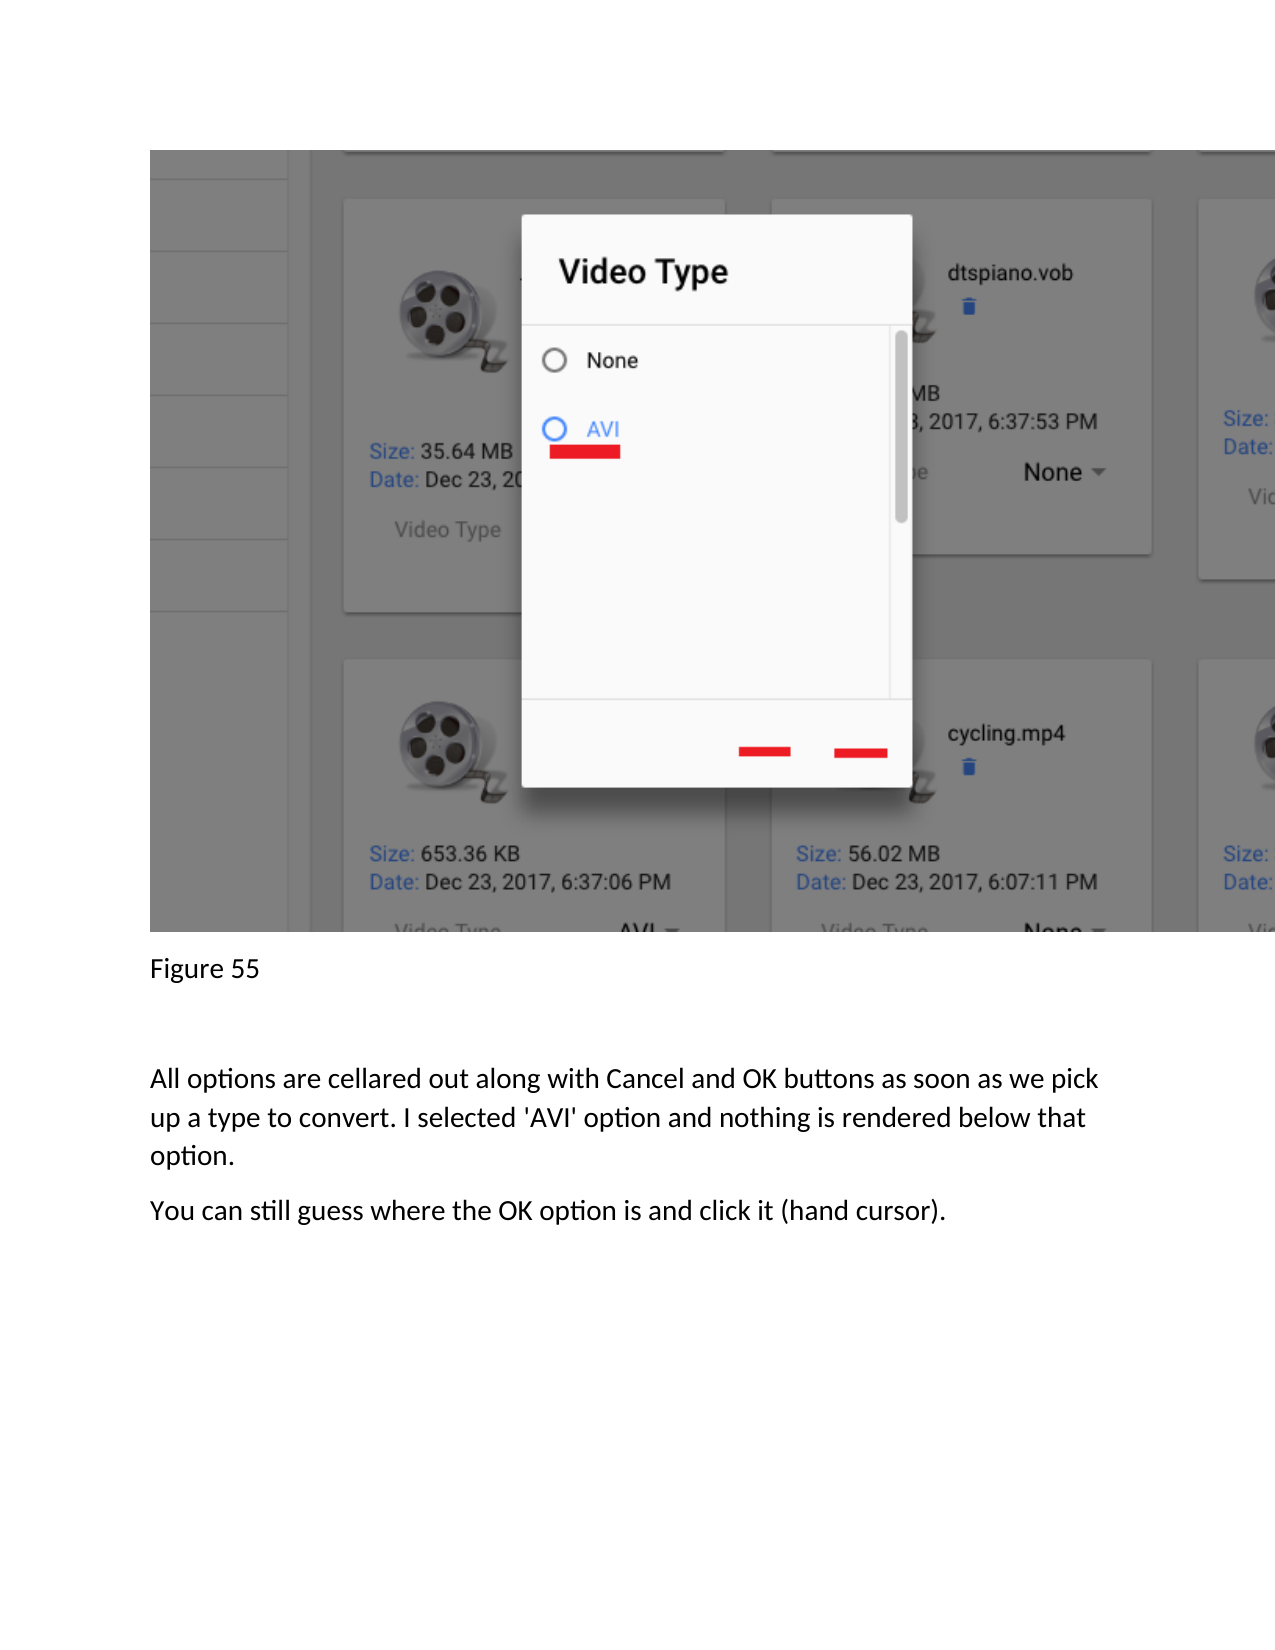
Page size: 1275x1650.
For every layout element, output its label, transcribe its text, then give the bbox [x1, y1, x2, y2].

text You can still guess where the OK option is and click it (hand cursor). [150, 1192, 1125, 1228]
picture [150, 150, 1275, 932]
text All options are cellared out along with Cancel and OK buttons as soon as we pick up a type to convert. I selected 'AVI' option and nothing is rendered below that option. [150, 1060, 1125, 1173]
text Figure 55 [150, 950, 1125, 986]
